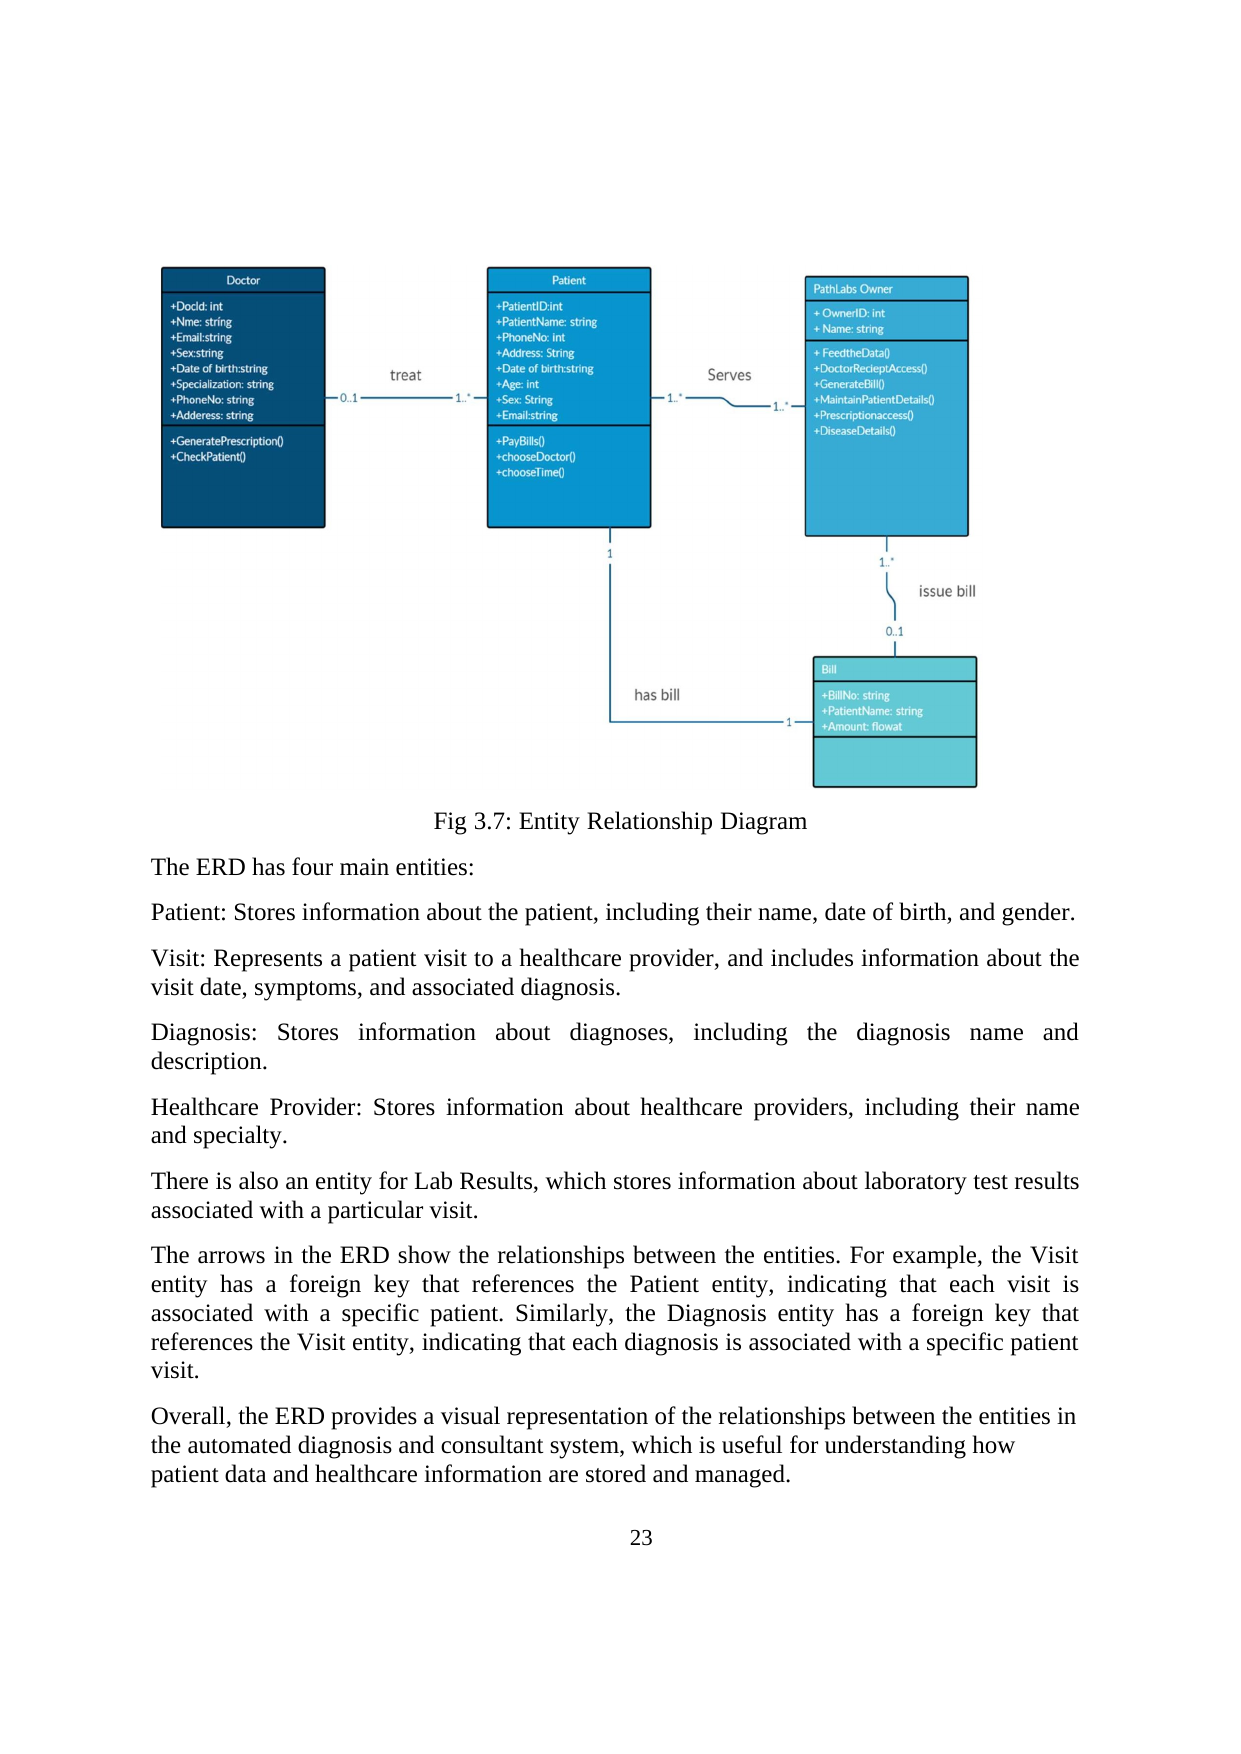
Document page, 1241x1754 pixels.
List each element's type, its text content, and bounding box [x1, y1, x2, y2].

text There is also an entity for Lab Results, which stores information about laboratory test results associated with a particular visit. [151, 1166, 1080, 1224]
picture [160, 265, 983, 790]
text Diagnosis: Stores information about diagnoses, including the diagnosis name and description. [151, 1017, 1080, 1075]
text The arrows in the ERD show the relationships between the entities. For example, the Visit entity has a foreign key that references the Patient entity, indicating that each visit is associated with a specific patient. Similarly, the Diagnosis entity has a foreign key that references the Visit entity, indicating that each diagnosis is associated with a specific patient visit. [151, 1241, 1080, 1384]
text Patient: Stores information about the patient, including their name, date of birth, and gender. [151, 897, 1080, 926]
text Healthcare Provider: Stores information about healthcare providers, including their name and specialty. [151, 1092, 1080, 1149]
text Overall, the ERD provides a visual representation of the relationships between the entities in the automated diagnosis and consultant system, which is useful for understanding how patient data and healthcare information are stored and managed. [151, 1401, 1080, 1487]
text Visit: Represents a patient visit to a healthcare provider, and includes information about the visit date, symptoms, and associated diagnosis. [151, 943, 1080, 1001]
text The ERD has four main entities: [151, 852, 1080, 881]
text Fig 3.7: Entity Relationship Diagram [433, 806, 1080, 835]
